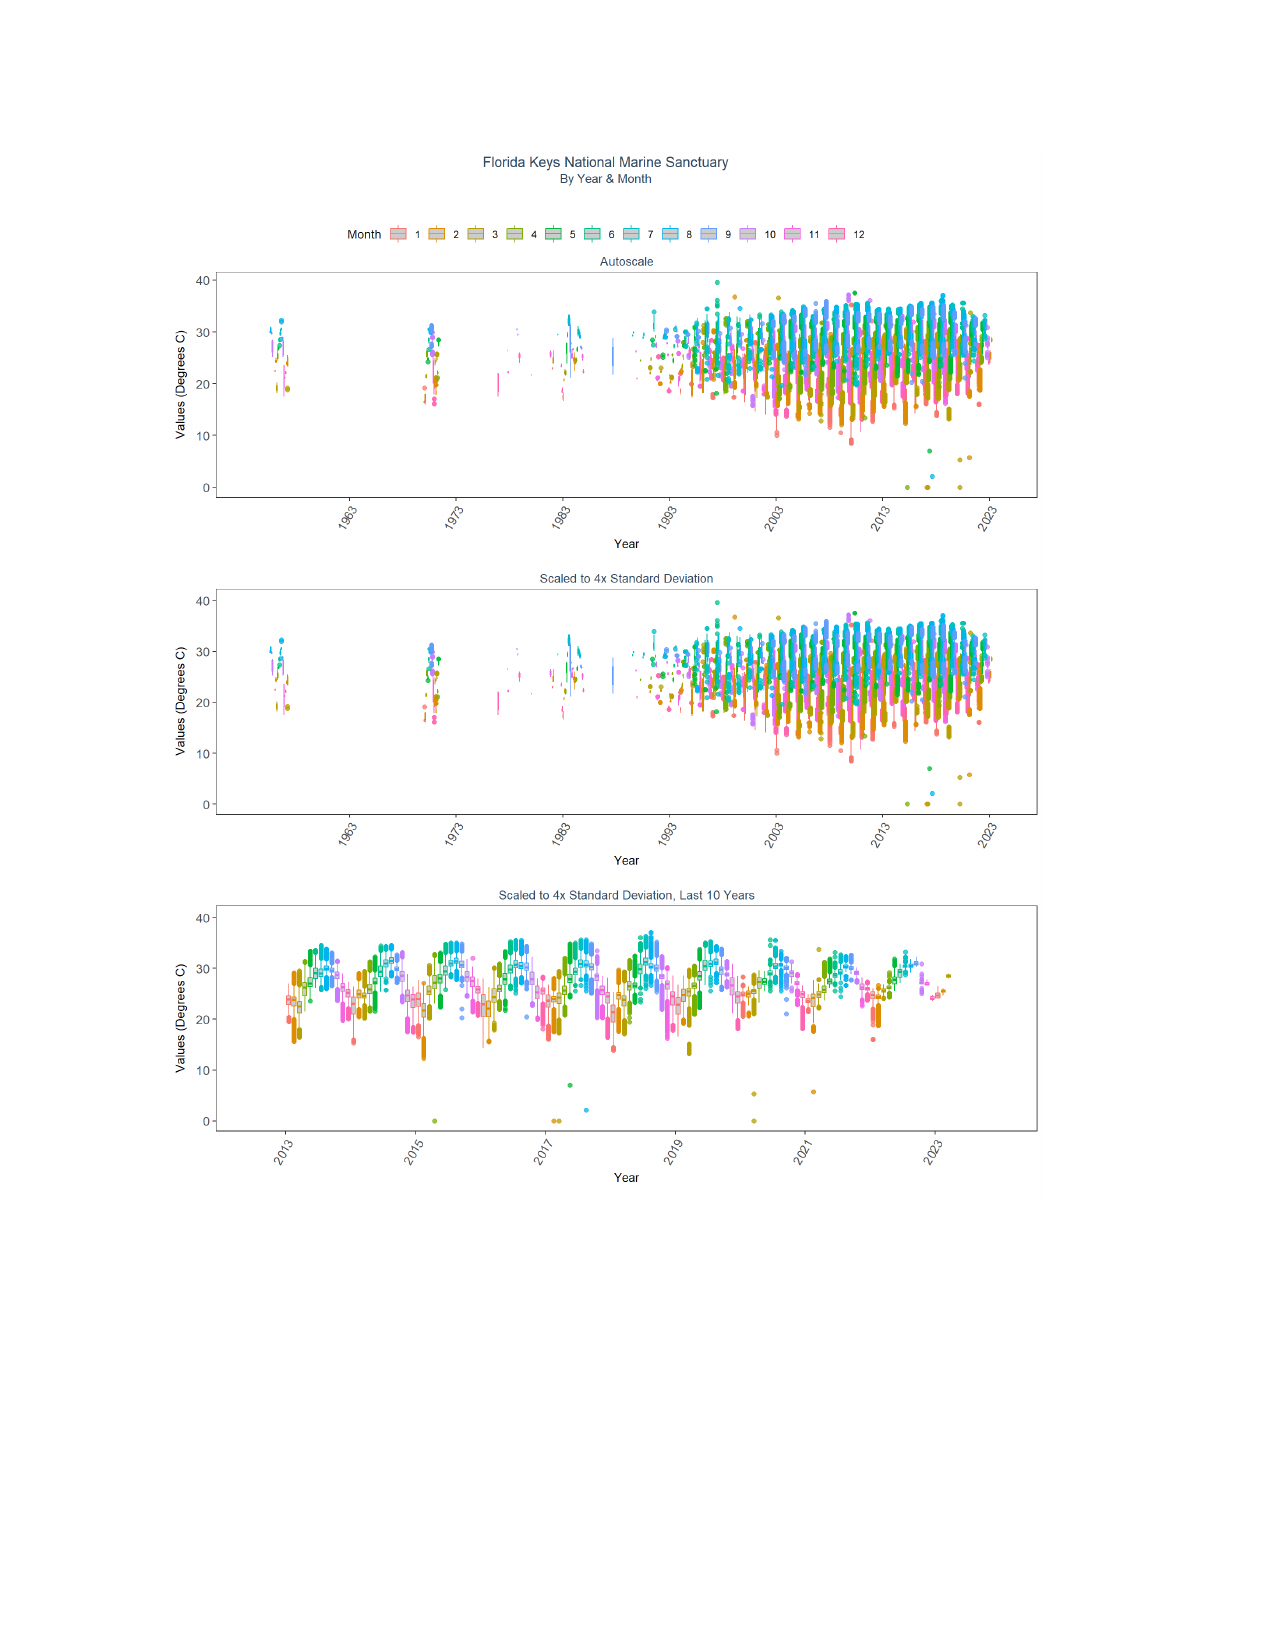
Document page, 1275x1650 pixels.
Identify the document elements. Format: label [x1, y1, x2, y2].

picture [168, 150, 1044, 1200]
